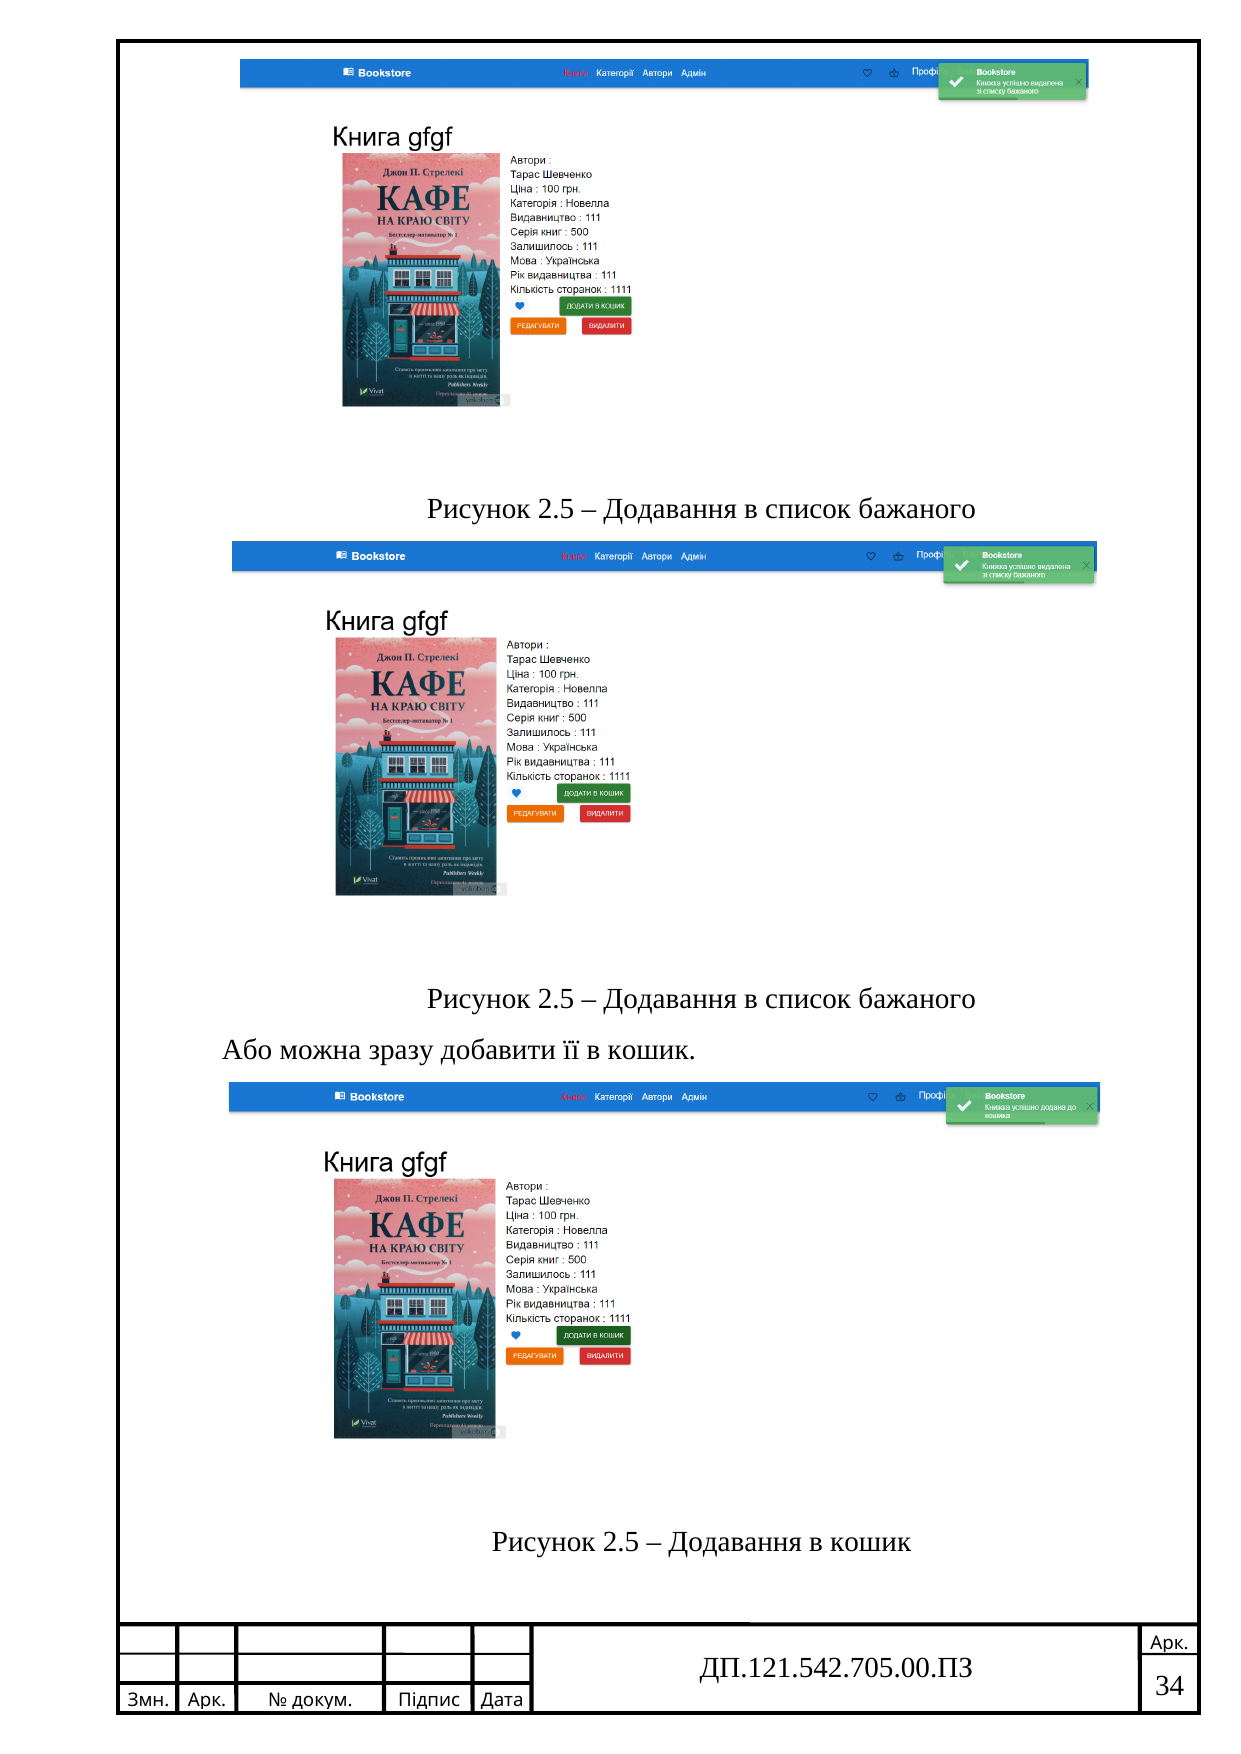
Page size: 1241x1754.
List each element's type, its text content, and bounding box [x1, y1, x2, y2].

text Або можна зразу добавити її в кошик. [148, 1032, 1181, 1066]
text Рисунок 2.5 – Додавання в кошик [148, 1524, 1181, 1558]
picture [240, 59, 1089, 475]
picture [228, 1082, 1100, 1508]
picture [232, 541, 1097, 965]
text Рисунок 2.5 – Додавання в список бажаного [148, 982, 1181, 1015]
text Рисунок 2.5 – Додавання в список бажаного [148, 491, 1181, 525]
